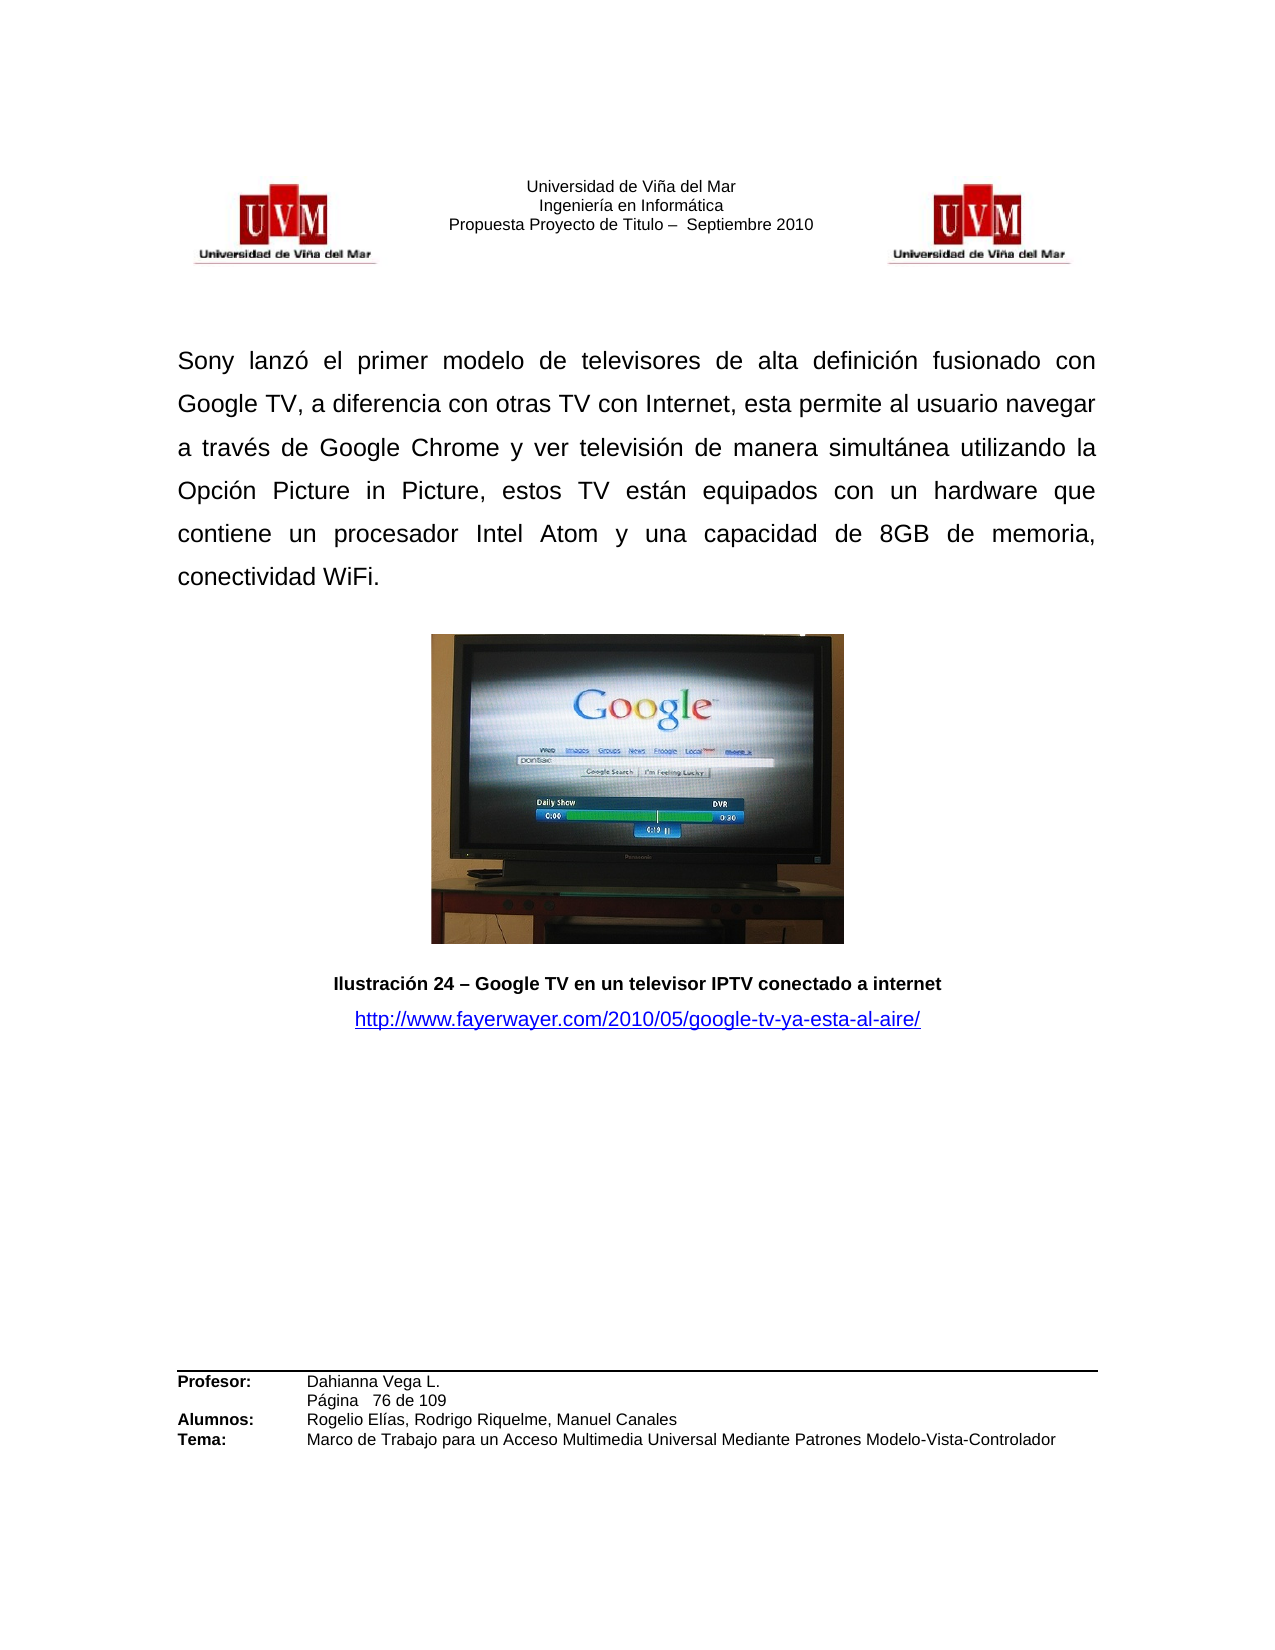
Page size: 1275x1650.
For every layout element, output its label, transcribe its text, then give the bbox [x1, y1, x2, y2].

text Ilustración 24 – Google TV en un televisor IPTV conectado a internet [177, 973, 1098, 994]
picture [871, 176, 1084, 267]
subtitle http://www.fayerwayer.com/2010/05/google-tv-ya-esta-al-aire/ [177, 1007, 1098, 1031]
picture [177, 176, 390, 267]
text Sony lanzó el primer modelo de televisores de alta definición fusionado con Google TV, a diferencia con otras TV con Internet, esta permite al usuario navegar a través de Google Chrome y ver televisión de manera simultánea utilizando la Opción Picture in Picture, estos TV están equipados con un hardware que contiene un procesador Intel Atom y una capacidad de 8GB de memoria, conectividad WiFi. [177, 346, 1098, 591]
picture [431, 634, 844, 944]
